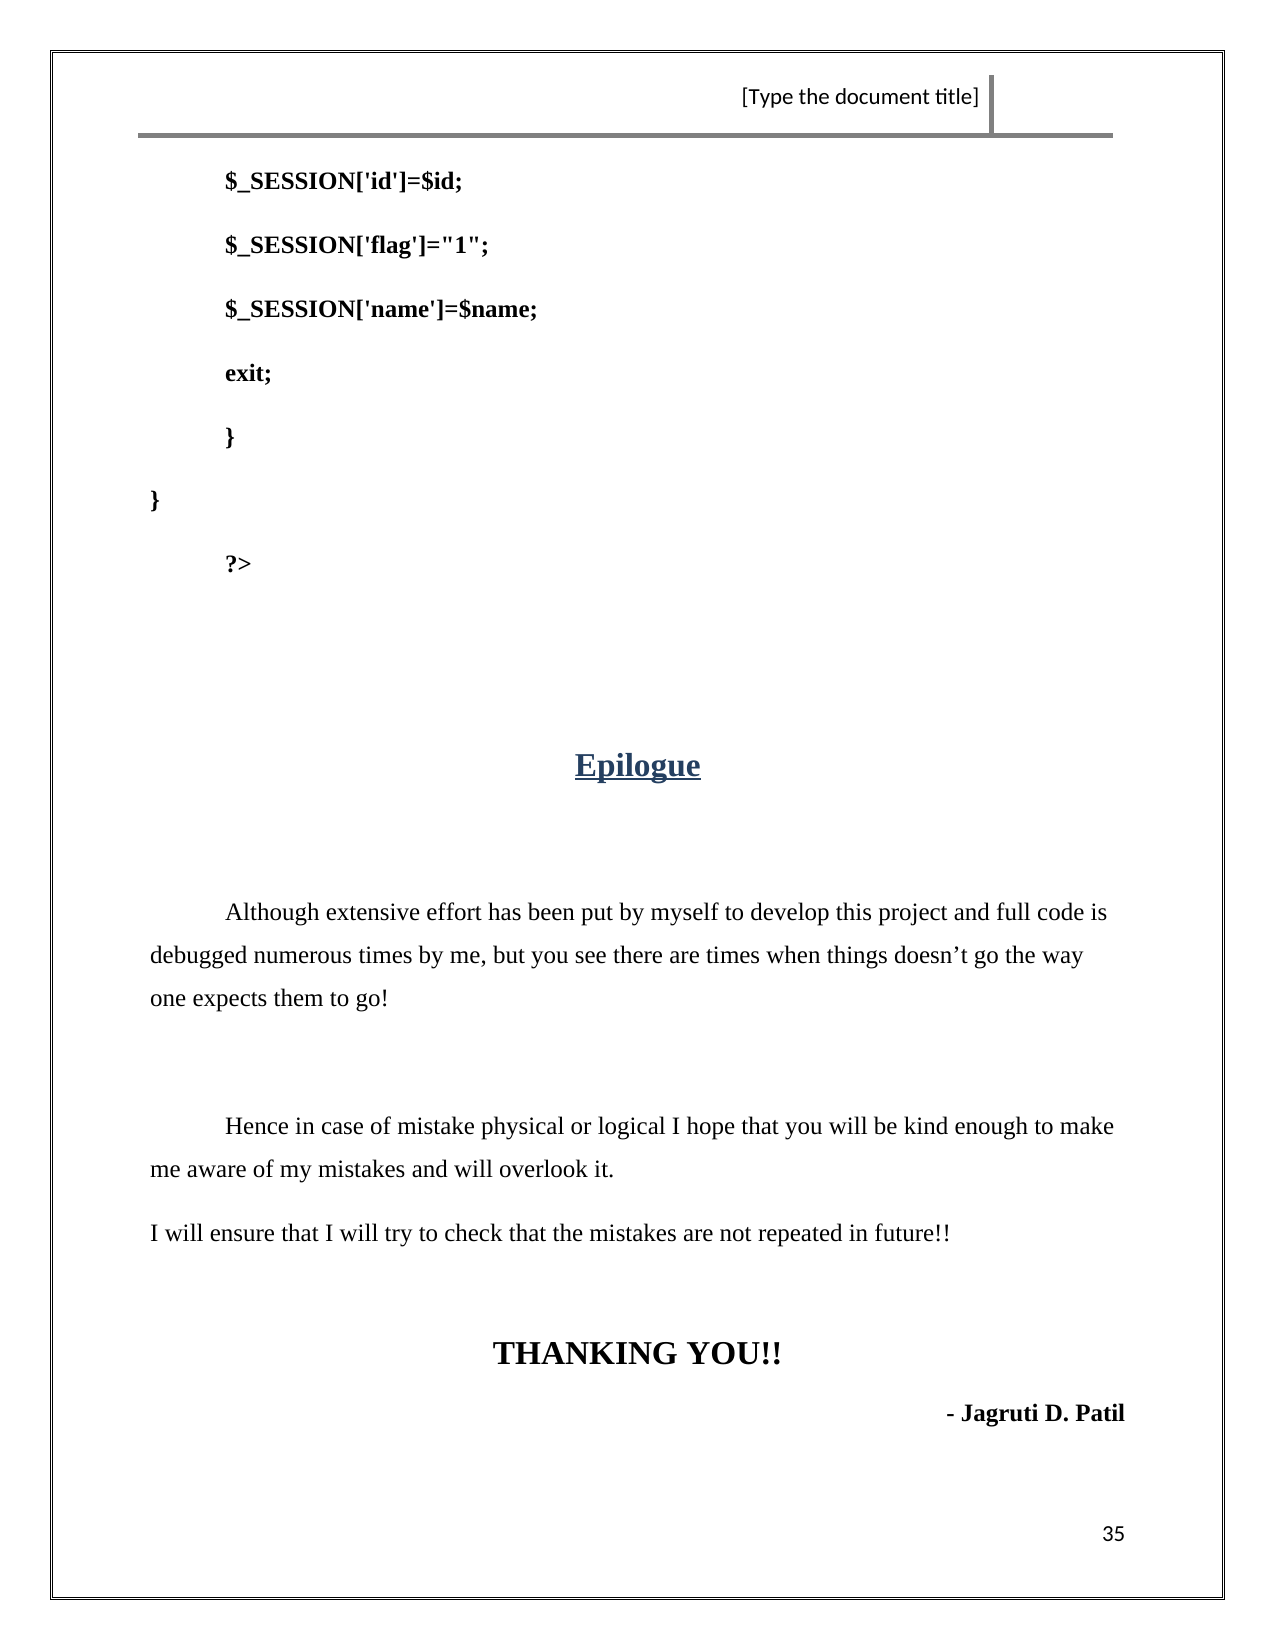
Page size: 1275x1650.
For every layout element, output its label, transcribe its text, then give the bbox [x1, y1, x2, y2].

subtitle Epilogue [150, 745, 1125, 783]
text } [150, 422, 1125, 450]
text THANKING YOU!! [150, 1333, 1125, 1372]
text $_SESSION['id']=$id; [150, 166, 1125, 194]
text exit; [150, 358, 1125, 386]
text $_SESSION['flag']="1"; [150, 230, 1125, 258]
text ?> [150, 549, 1125, 578]
text Although extensive effort has been put by myself to develop this project and full code is debugged numerous times by me, but you see there are times when things doesn’t go the way one expects them to go! [150, 897, 1125, 1012]
text I will ensure that I will try to check that the mistakes are not repeated in future!! [150, 1218, 1125, 1247]
text } [150, 486, 1125, 514]
text - Jagruti D. Patil [150, 1398, 1125, 1427]
text Hence in case of mistake physical or logical I hope that you will be kind enough to make me aware of my mistakes and will overlook it. [150, 1111, 1125, 1183]
text $_SESSION['name']=$name; [150, 294, 1125, 322]
